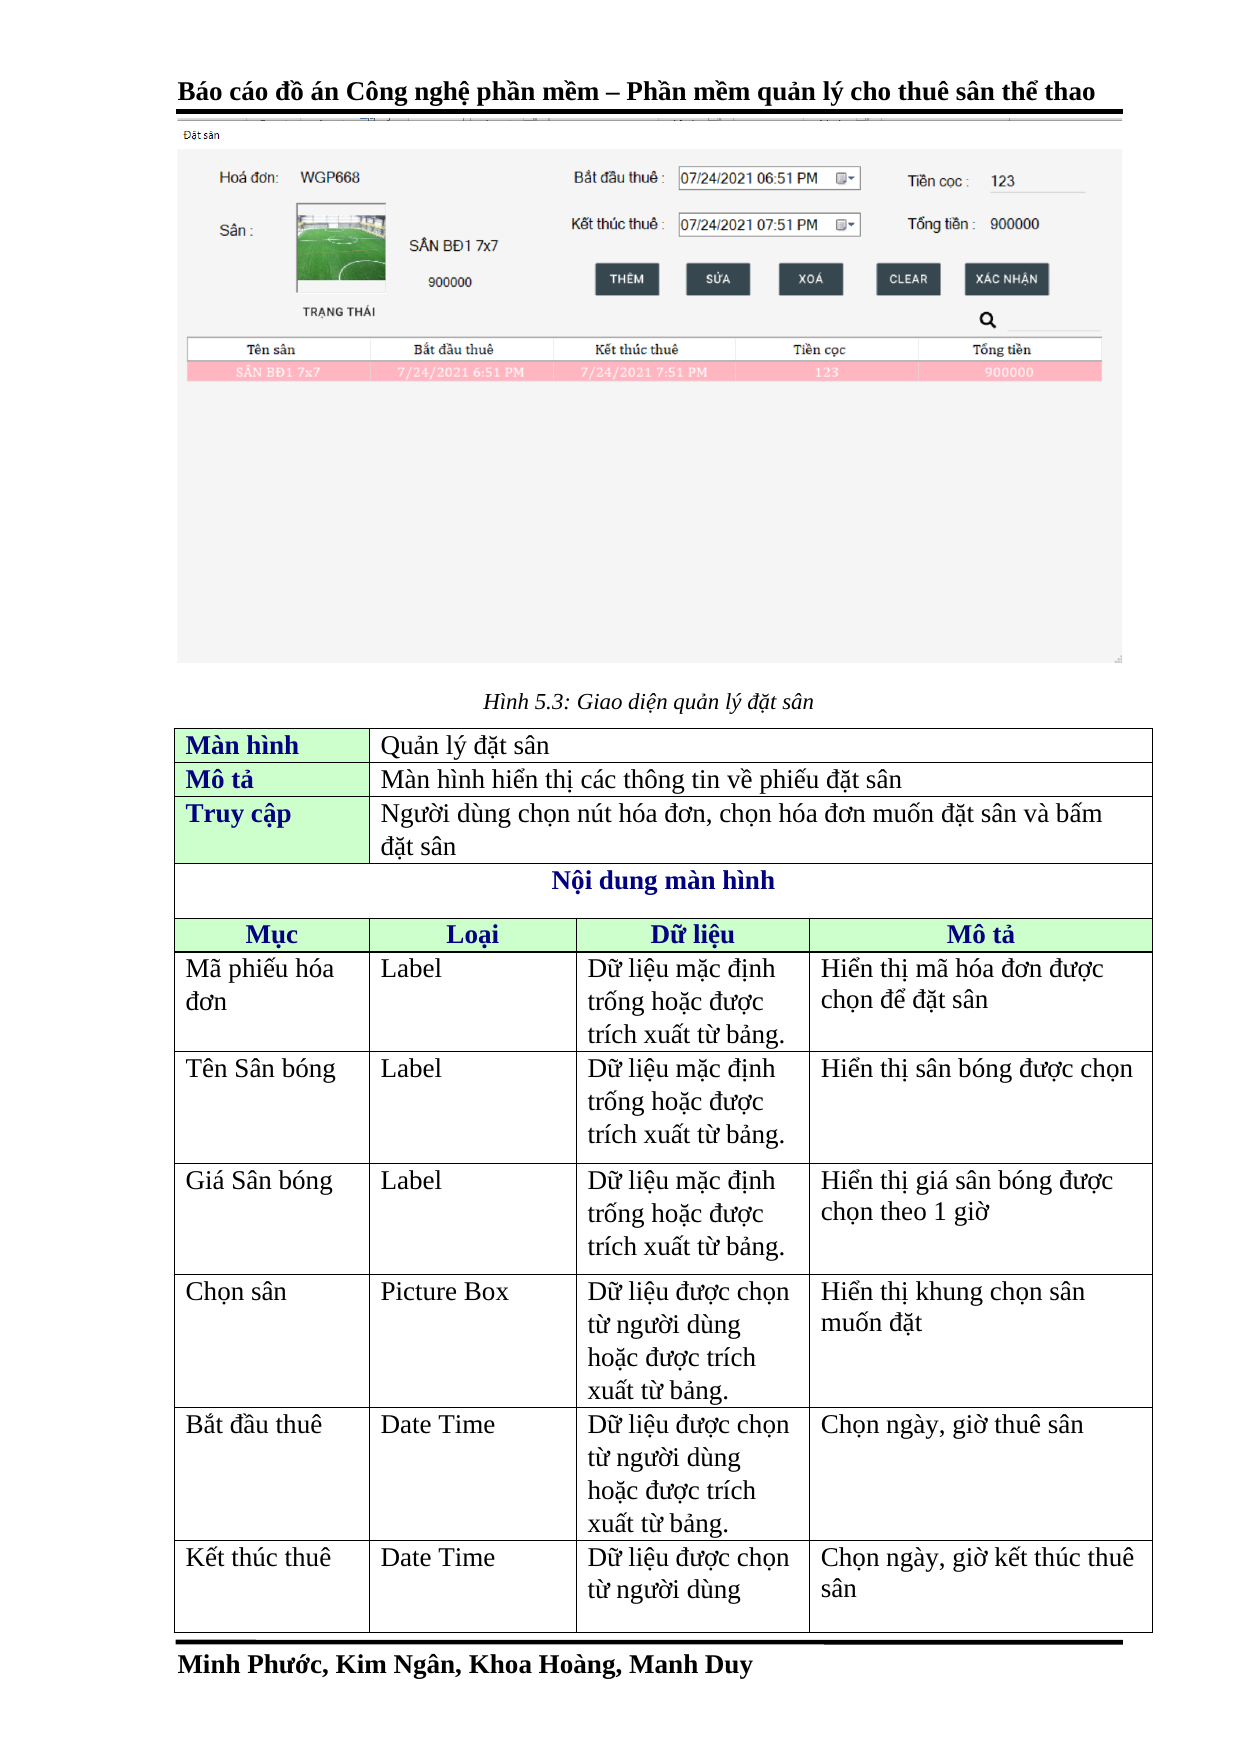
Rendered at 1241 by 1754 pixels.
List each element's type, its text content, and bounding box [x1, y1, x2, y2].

table_cell Label [370, 953, 576, 1051]
table_cell Màn hình hiển thị các thông tin về phiếu đặt sân [370, 763, 1152, 796]
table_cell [577, 1408, 809, 1539]
table_cell Hiển thị khung chọn sân muốn đặt [810, 1275, 1152, 1407]
table_cell Date Time [370, 1541, 576, 1632]
table_cell Chọn ngày, giờ thuê sân [810, 1408, 1152, 1539]
table_cell Label [370, 1164, 576, 1274]
table_cell Dữ liệu mặc định trống hoặc được trích xuất từ bảng. [577, 953, 809, 1051]
table_cell Dữ liệu mặc định trống hoặc được trích xuất từ bảng. [577, 1052, 809, 1163]
table_cell Người dùng chọn nút hóa đơn, chọn hóa đơn muốn đặt sân và bấm đặt sân [370, 797, 1152, 863]
table_cell Nội dung màn hình [175, 864, 1152, 917]
table_cell Dữ liệu được chọn từ người dùng hoặc được trích xuất từ bảng. [577, 1275, 809, 1407]
text Hình 5.3: Giao diện quản lý đặt sân [177, 688, 1122, 715]
table_cell Tên Sân bóng [175, 1052, 369, 1163]
table_cell Hiển thị mã hóa đơn được chọn để đặt sân [810, 953, 1152, 1051]
table_cell Dữ liệu mặc định trống hoặc được trích xuất từ bảng. [577, 1164, 809, 1274]
table_cell Giá Sân bóng [175, 1164, 369, 1274]
table_cell Mục [175, 919, 369, 951]
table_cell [577, 1541, 809, 1632]
table_cell Mô tả [175, 763, 369, 796]
table_cell Truy cập [175, 797, 369, 863]
table_cell Dữ liệu [577, 919, 809, 951]
table_cell Label [370, 1052, 576, 1163]
table_header Màn hình [175, 729, 369, 762]
table_cell Mô tả [810, 919, 1152, 951]
table_cell Kết thúc thuê [175, 1541, 369, 1632]
table_cell Picture Box [370, 1275, 576, 1407]
table_cell Chọn sân [175, 1275, 369, 1407]
picture [177, 118, 1123, 663]
table_cell Hiển thị sân bóng được chọn [810, 1052, 1152, 1163]
table_cell Date Time [370, 1408, 576, 1539]
table_cell Bắt đầu thuê [175, 1408, 369, 1539]
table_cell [810, 1541, 1152, 1632]
table_header Quản lý đặt sân [370, 729, 1152, 762]
table_cell Mã phiếu hóa đơn [175, 953, 369, 1051]
table_cell Loại [370, 919, 576, 951]
table_cell Hiển thị giá sân bóng được chọn theo 1 giờ [810, 1164, 1152, 1274]
